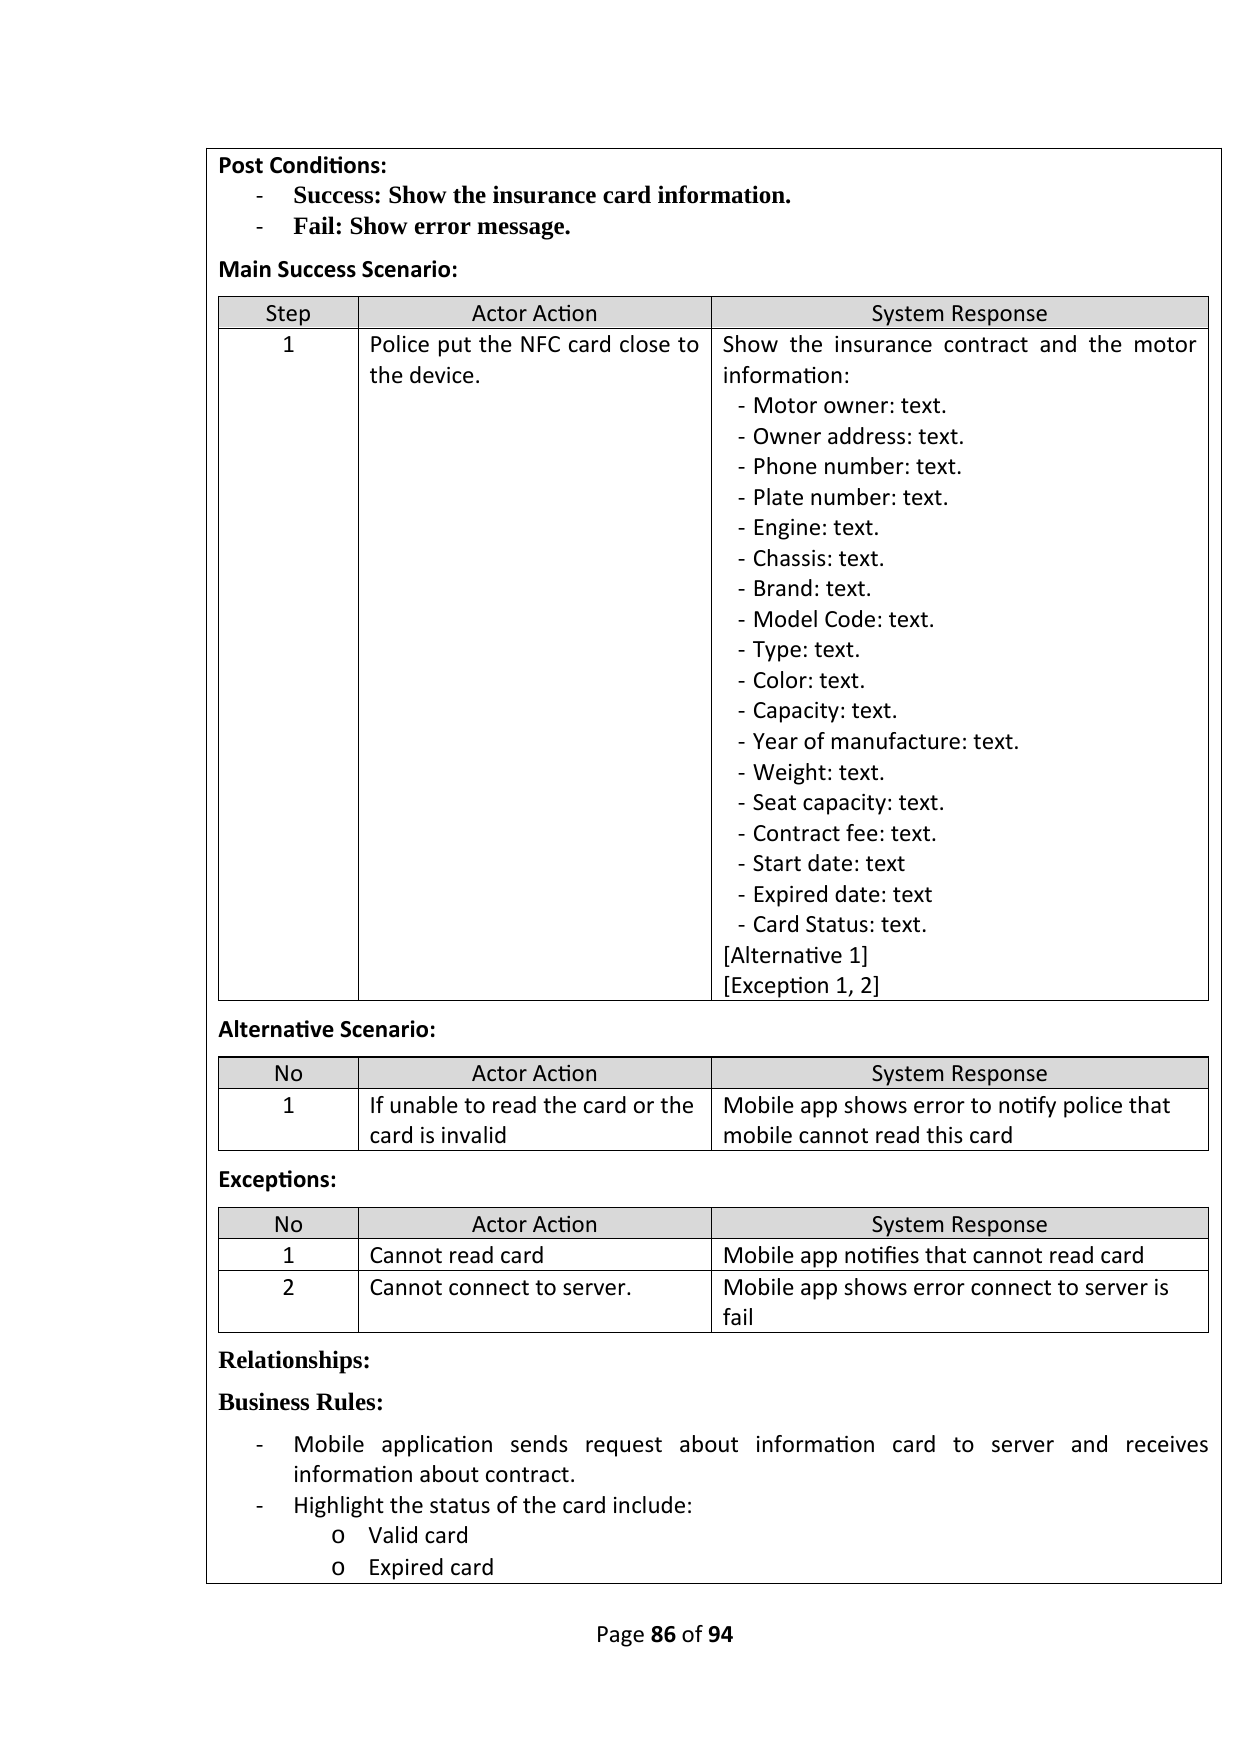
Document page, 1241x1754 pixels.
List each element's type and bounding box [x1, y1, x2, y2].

table_cell [207, 149, 1221, 1583]
